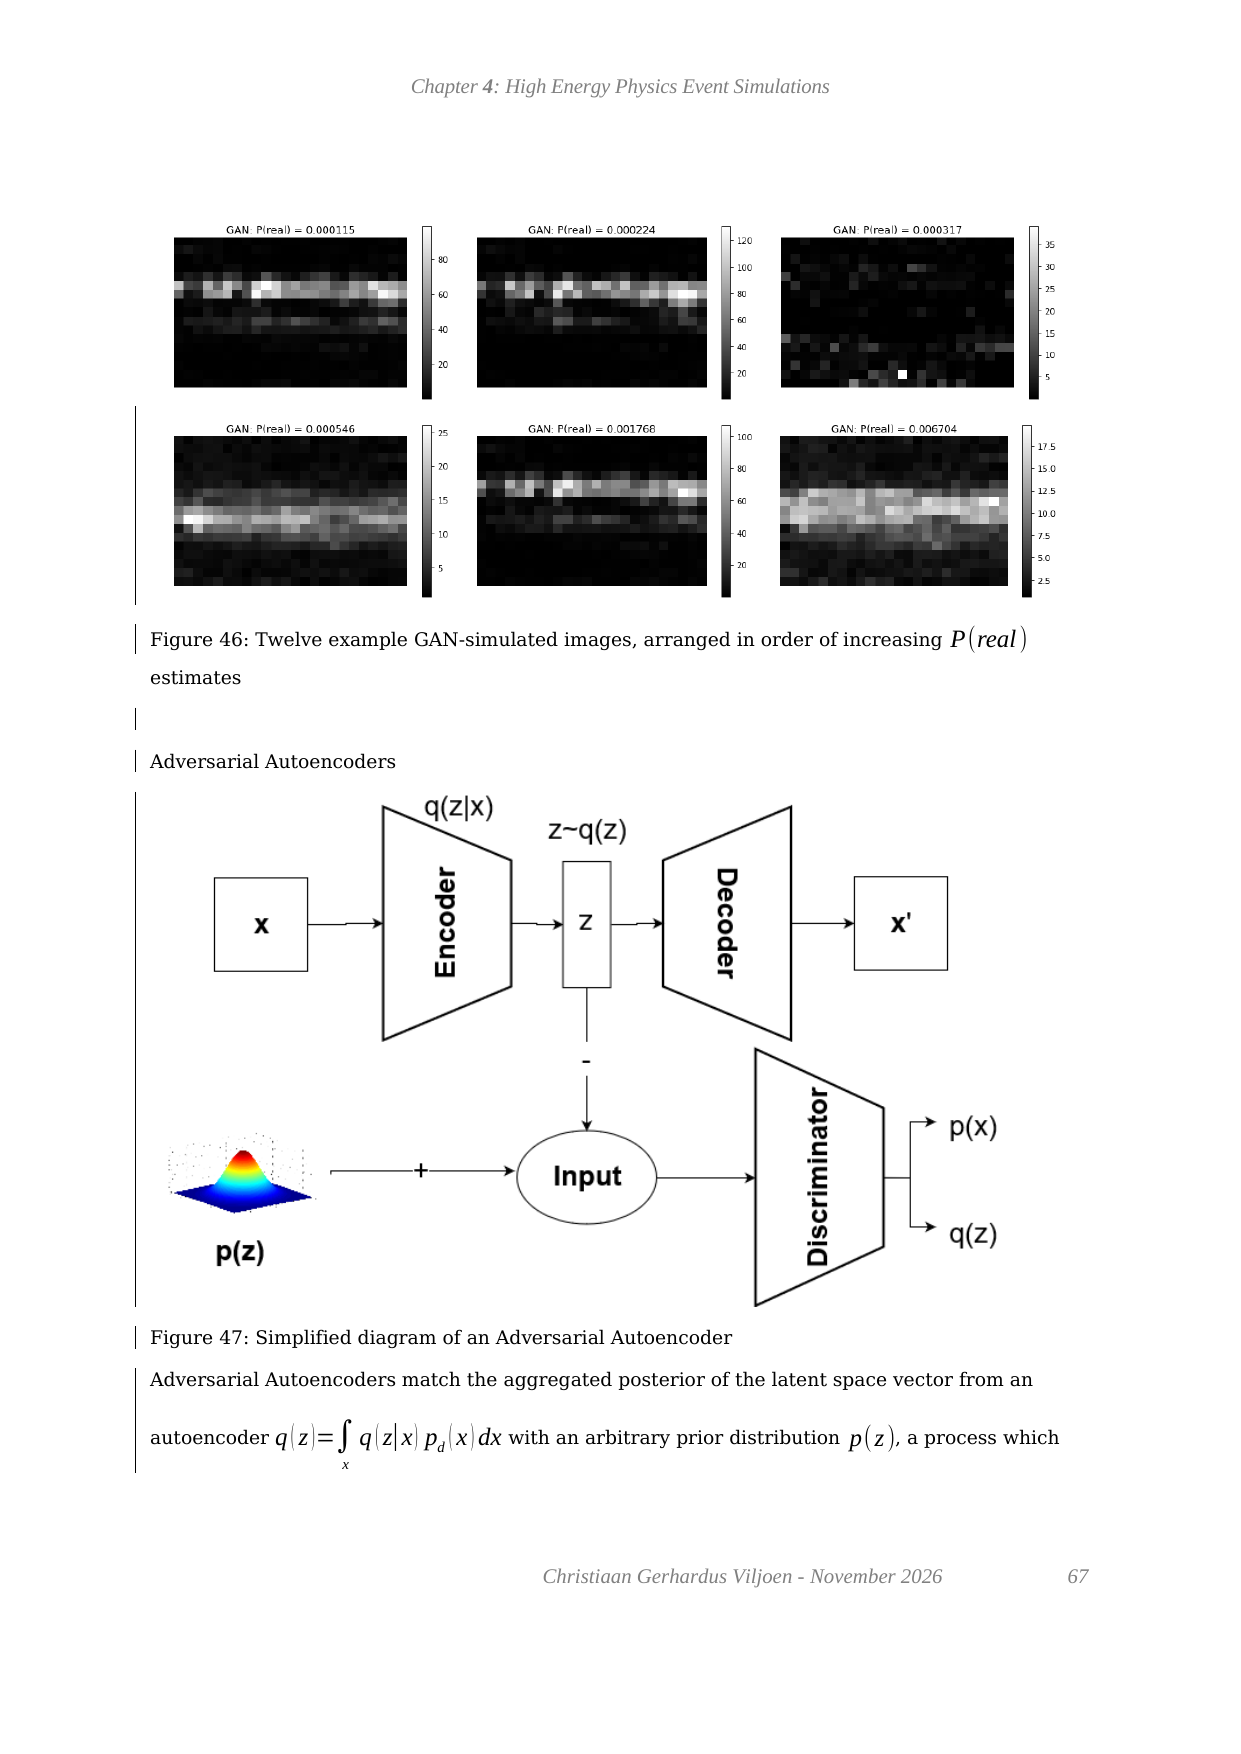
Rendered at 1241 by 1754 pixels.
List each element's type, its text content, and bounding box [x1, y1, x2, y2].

list Adversarial Autoencoders [150, 750, 1090, 772]
picture [150, 791, 1018, 1307]
text Figure 46: Twelve example GAN-simulated images, arranged in order of increasing estimates [150, 624, 1090, 688]
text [150, 1368, 1090, 1473]
picture [150, 417, 1061, 605]
picture [150, 219, 1061, 407]
text Figure 47: Simplified diagram of an Adversarial Autoencoder [150, 1326, 1090, 1349]
